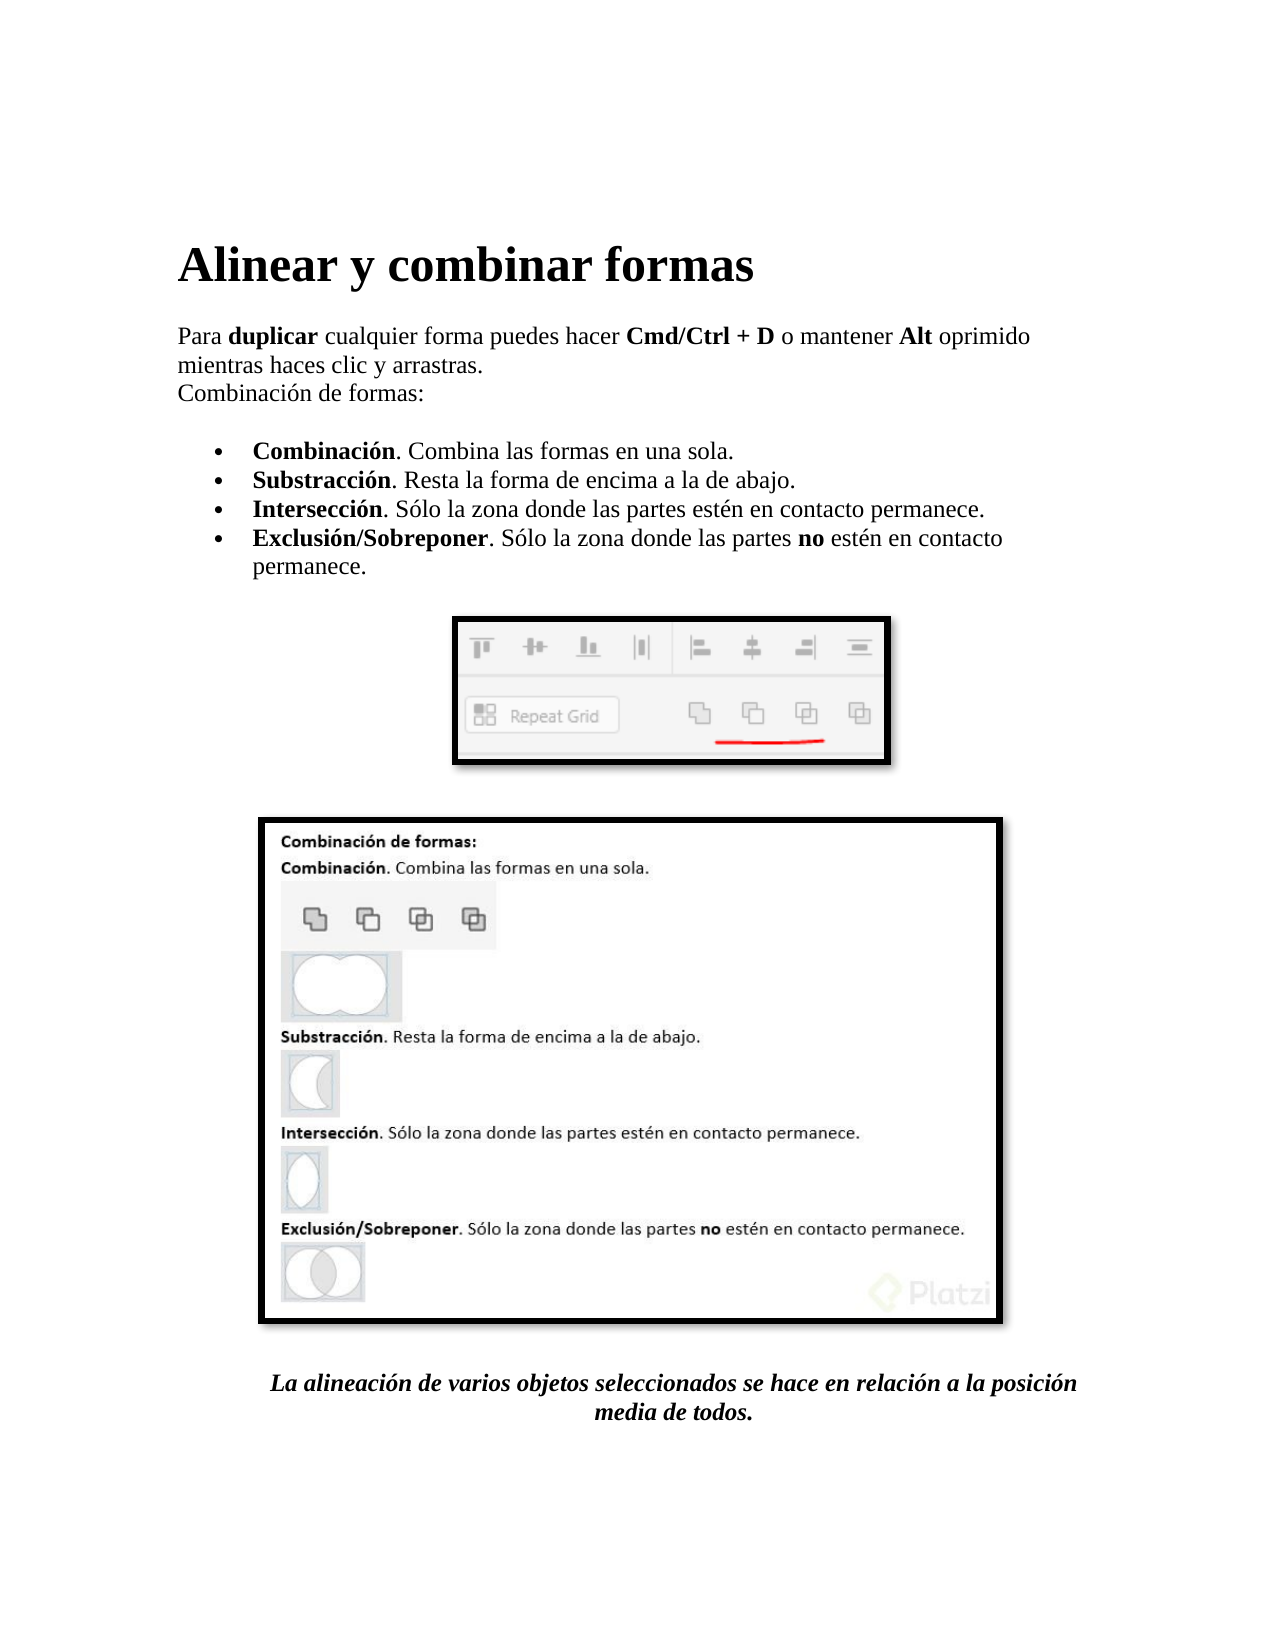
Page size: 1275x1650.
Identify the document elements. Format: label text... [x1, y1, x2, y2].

text La alineación de varios objetos seleccionados se hace en relación a la posición media de todos. [252, 1368, 1098, 1425]
text Alinear y combinar formas [177, 234, 1098, 292]
list Intersección. Sólo la zona donde las partes estén en contacto permanece. [215, 494, 1098, 523]
list Exclusión/Sobreponer. Sólo la zona donde las partes no estén en contacto permanece. [215, 523, 1098, 580]
text Para duplicar cualquier forma puedes hacer Cmd/Ctrl + D o mantener Alt oprimido mientras haces clic y arrastras. Combinación de formas: [177, 321, 1098, 407]
picture [265, 823, 996, 1318]
picture [458, 622, 884, 759]
list Combinación. Combina las formas en una sola. [215, 436, 1098, 465]
list Substracción. Resta la forma de encima a la de abajo. [215, 465, 1098, 494]
